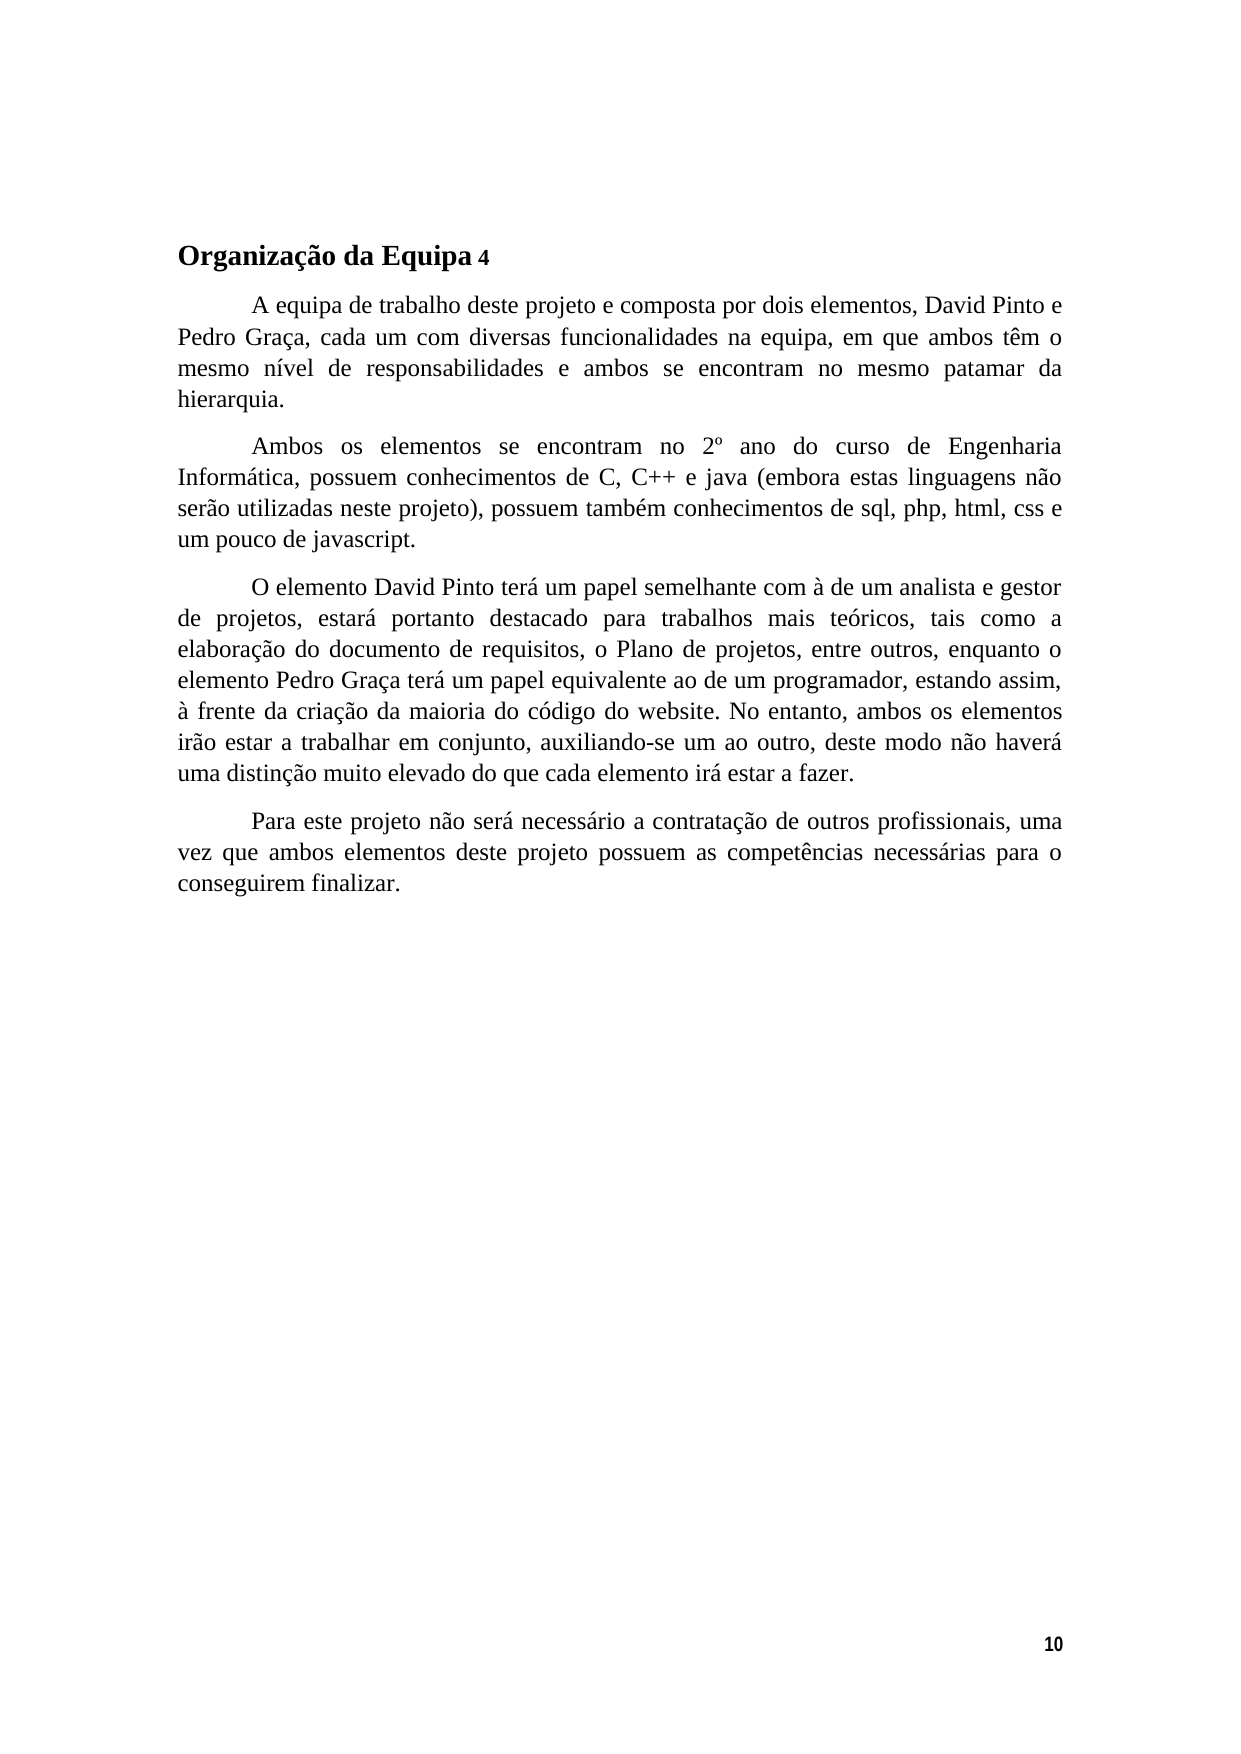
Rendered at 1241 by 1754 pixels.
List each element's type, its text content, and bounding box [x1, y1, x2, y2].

text Organização da Equipa 4 [177, 238, 1063, 271]
text Para este projeto não será necessário a contratação de outros profissionais, uma vez que ambos elementos deste projeto possuem as competências necessárias para o conseguirem finalizar. [177, 806, 1063, 897]
text A equipa de trabalho deste projeto e composta por dois elementos, David Pinto e Pedro Graça, cada um com diversas funcionalidades na equipa, em que ambos têm o mesmo nível de responsabilidades e ambos se encontram no mesmo patamar da hierarquia. [177, 291, 1063, 412]
text Ambos os elementos se encontram no 2º ano do curso de Engenharia Informática, possuem conhecimentos de C, C++ e java (embora estas linguagens não serão utilizadas neste projeto), possuem também conhecimentos de sql, php, html, css e um pouco de javascript. [177, 431, 1063, 553]
text O elemento David Pinto terá um papel semelhante com à de um analista e gestor de projetos, estará portanto destacado para trabalhos mais teóricos, tais como a elaboração do documento de requisitos, o Plano de projetos, entre outros, enquanto o elemento Pedro Graça terá um papel equivalente ao de um programador, estando assim, à frente da criação da maioria do código do website. No entanto, ambos os elementos irão estar a trabalhar em conjunto, auxiliando-se um ao outro, deste modo não haverá uma distinção muito elevado do que cada elemento irá estar a fazer. [177, 572, 1063, 787]
